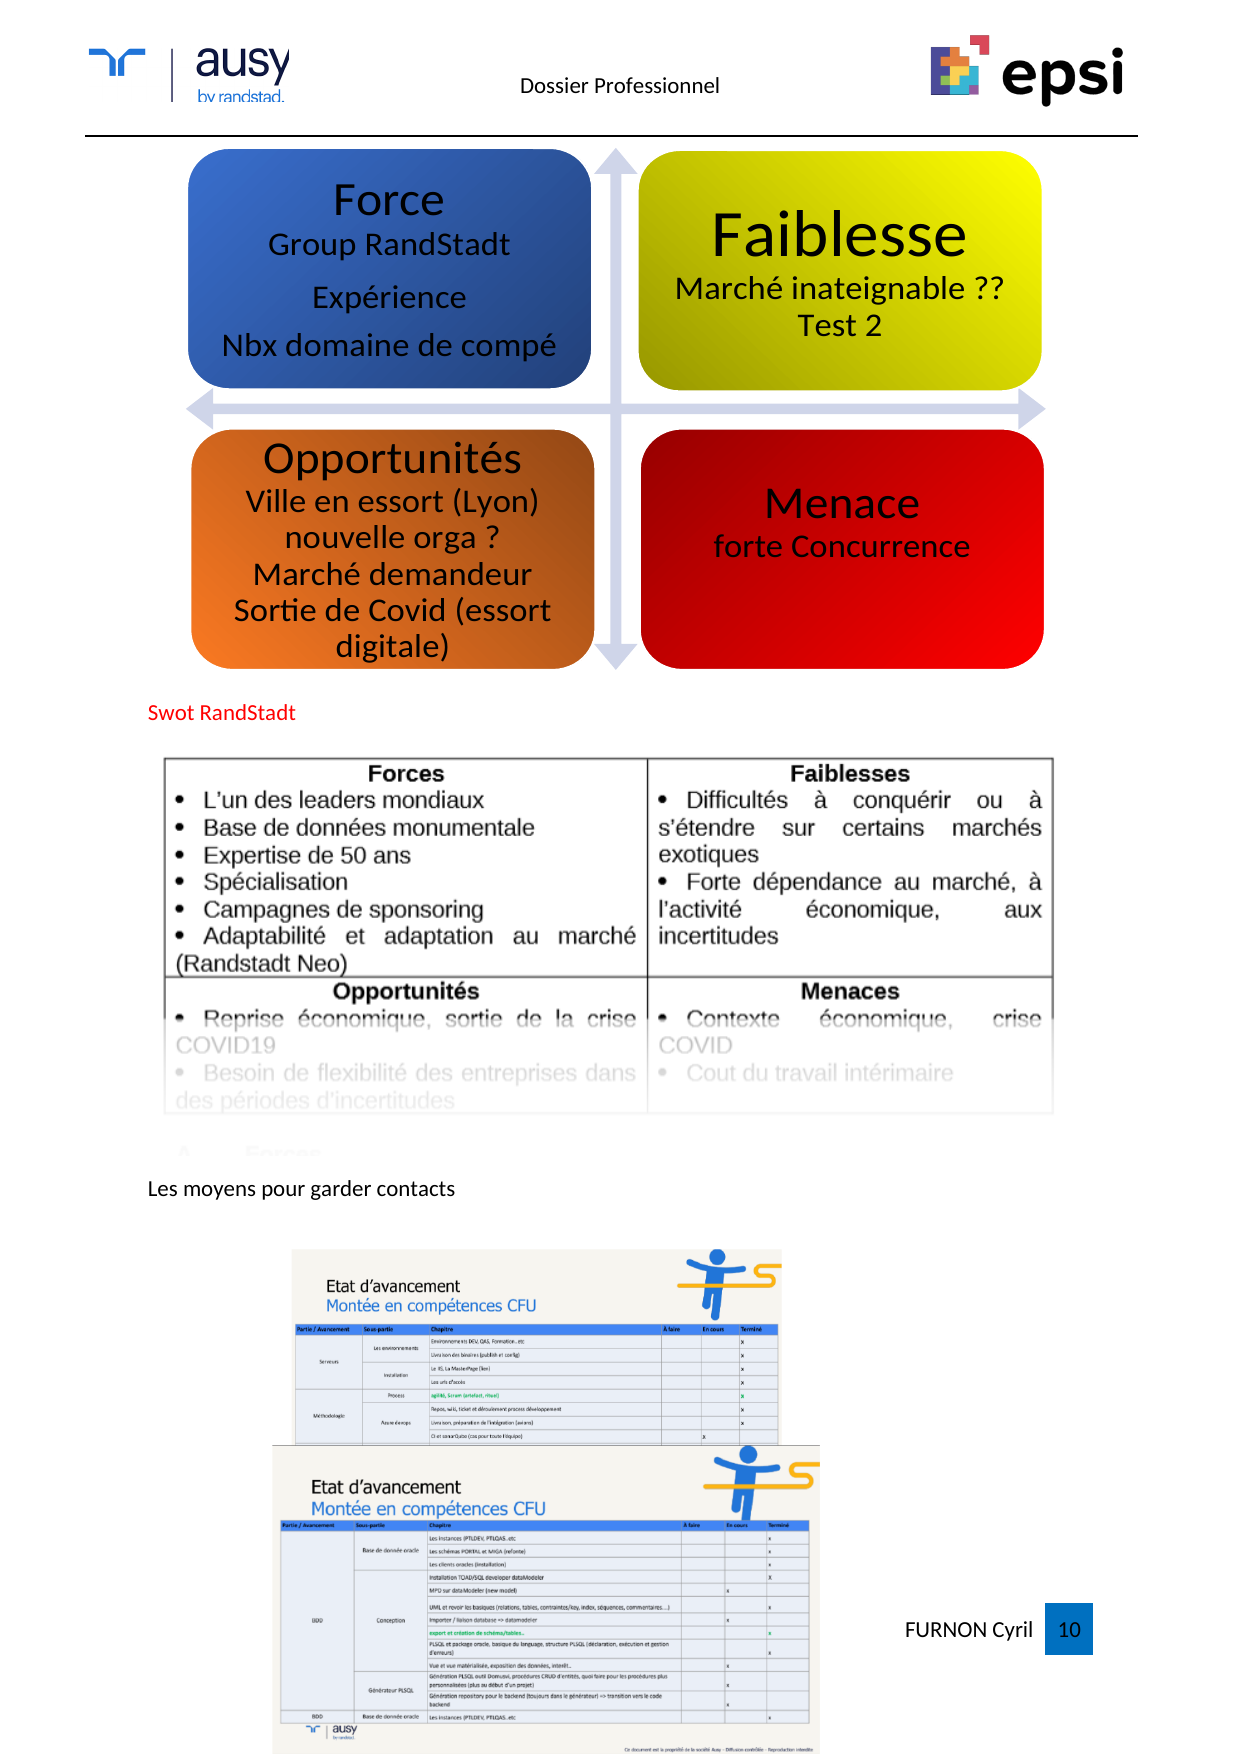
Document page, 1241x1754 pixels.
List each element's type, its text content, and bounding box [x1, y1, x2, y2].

picture [88, 48, 289, 102]
text Les moyens pour garder contacts [148, 1174, 1093, 1202]
picture [147, 744, 1093, 1156]
picture [272, 1249, 820, 1754]
text Swot RandStadt [148, 698, 1093, 726]
